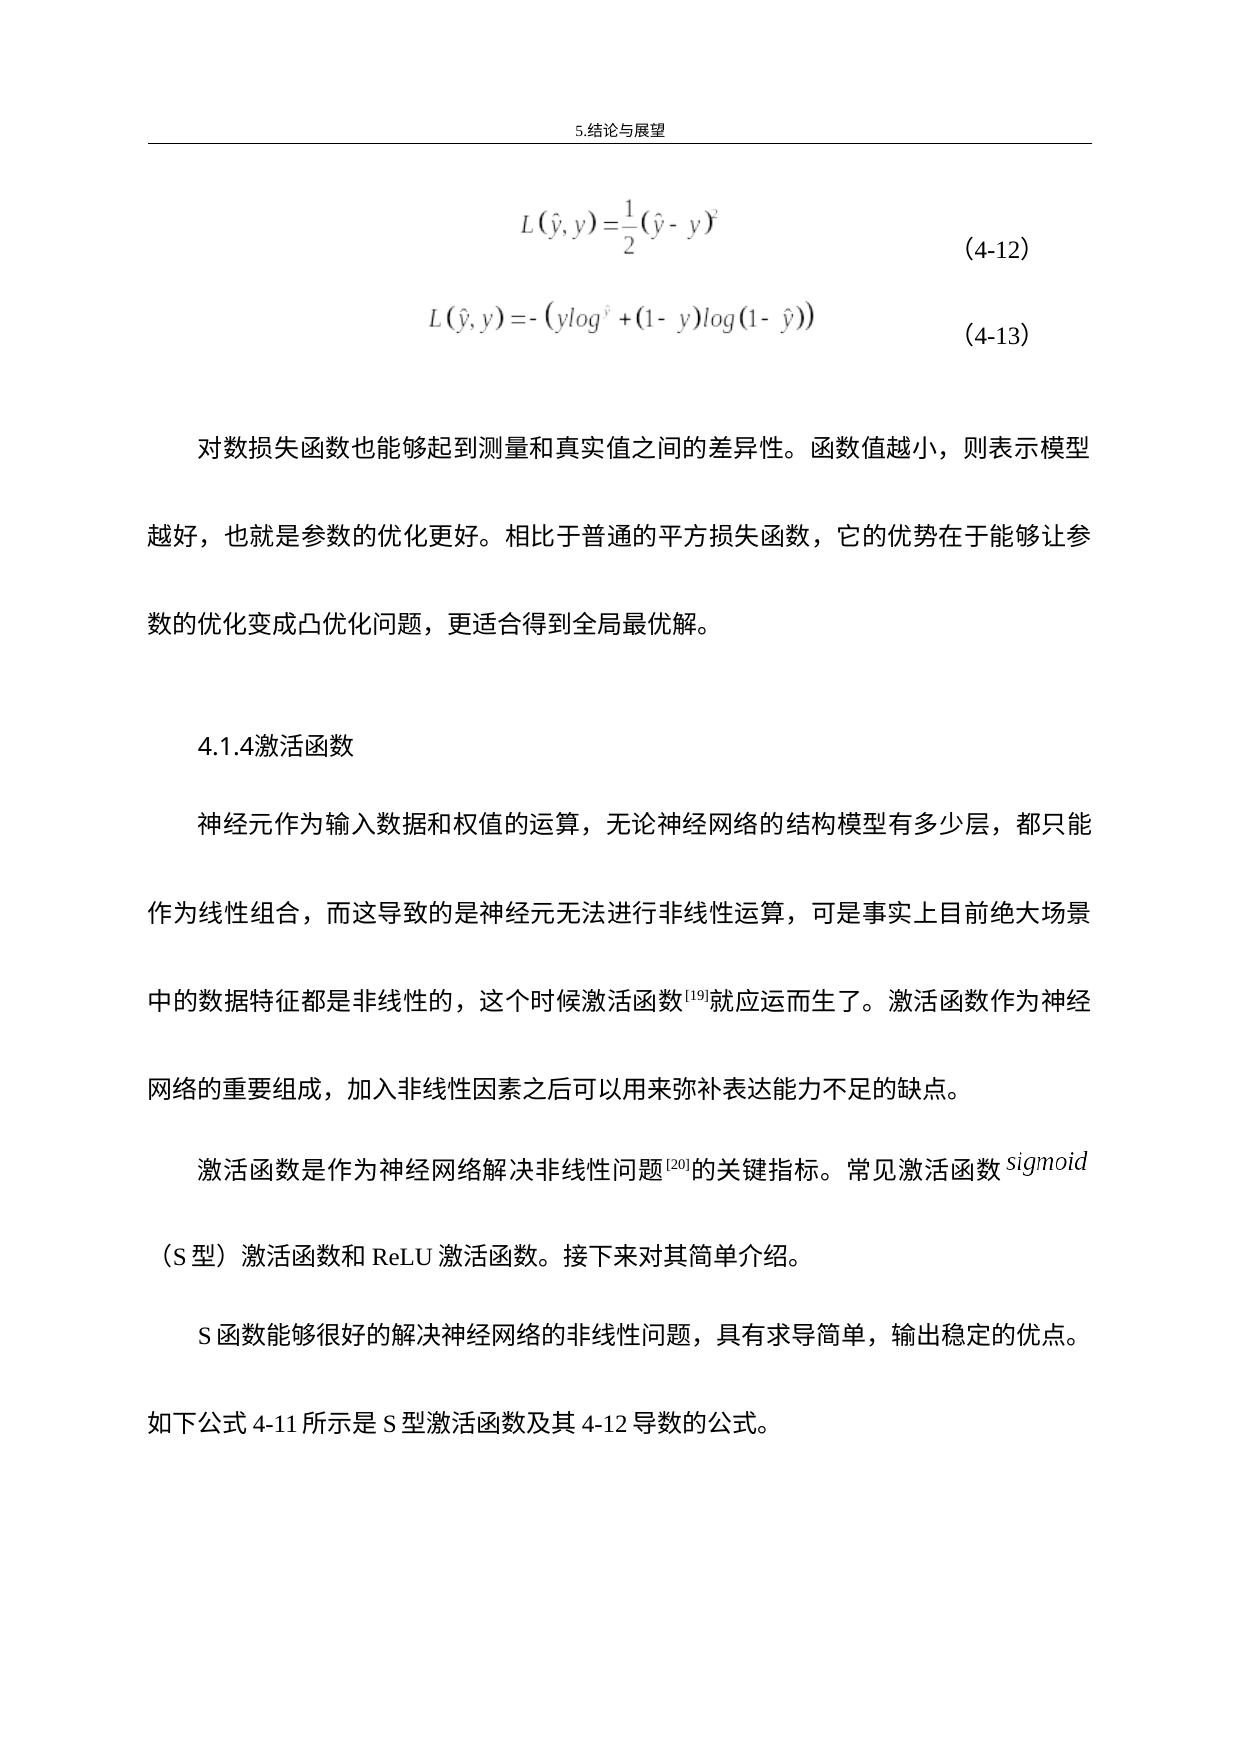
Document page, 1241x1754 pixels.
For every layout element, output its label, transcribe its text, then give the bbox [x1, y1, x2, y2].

text 神经元作为输入数据和权值的运算，无论神经网络的结构模型有多少层，都只能作为线性组合，而这导致的是神经元无法进行非线性运算，可是事实上目前绝大场景中的数据特征都是非线性的，这个时候激活函数[19]就应运而生了。激活函数作为神经网络的重要组成，加入非线性因素之后可以用来弥补表达能力不足的缺点。 [148, 789, 1092, 1122]
text 激活函数是作为神经网络解决非线性问题[20]的关键指标。常见激活函数（S型）激活函数和ReLU激活函数。接下来对其简单介绍。 [148, 1132, 1092, 1288]
text 对数损失函数也能够起到测量和真实值之间的差异性。函数值越小，则表示模型越好，也就是参数的优化更好。相比于普通的平方损失函数，它的优势在于能够让参数的优化变成凸优化问题，更适合得到全局最优解。 [148, 412, 1092, 657]
text S函数能够很好的解决神经网络的非线性问题，具有求导简单，输出稳定的优点。如下公式4-11所示是S型激活函数及其4-12导数的公式。 [148, 1299, 1092, 1456]
subtitle 激活函数 [148, 710, 1092, 778]
